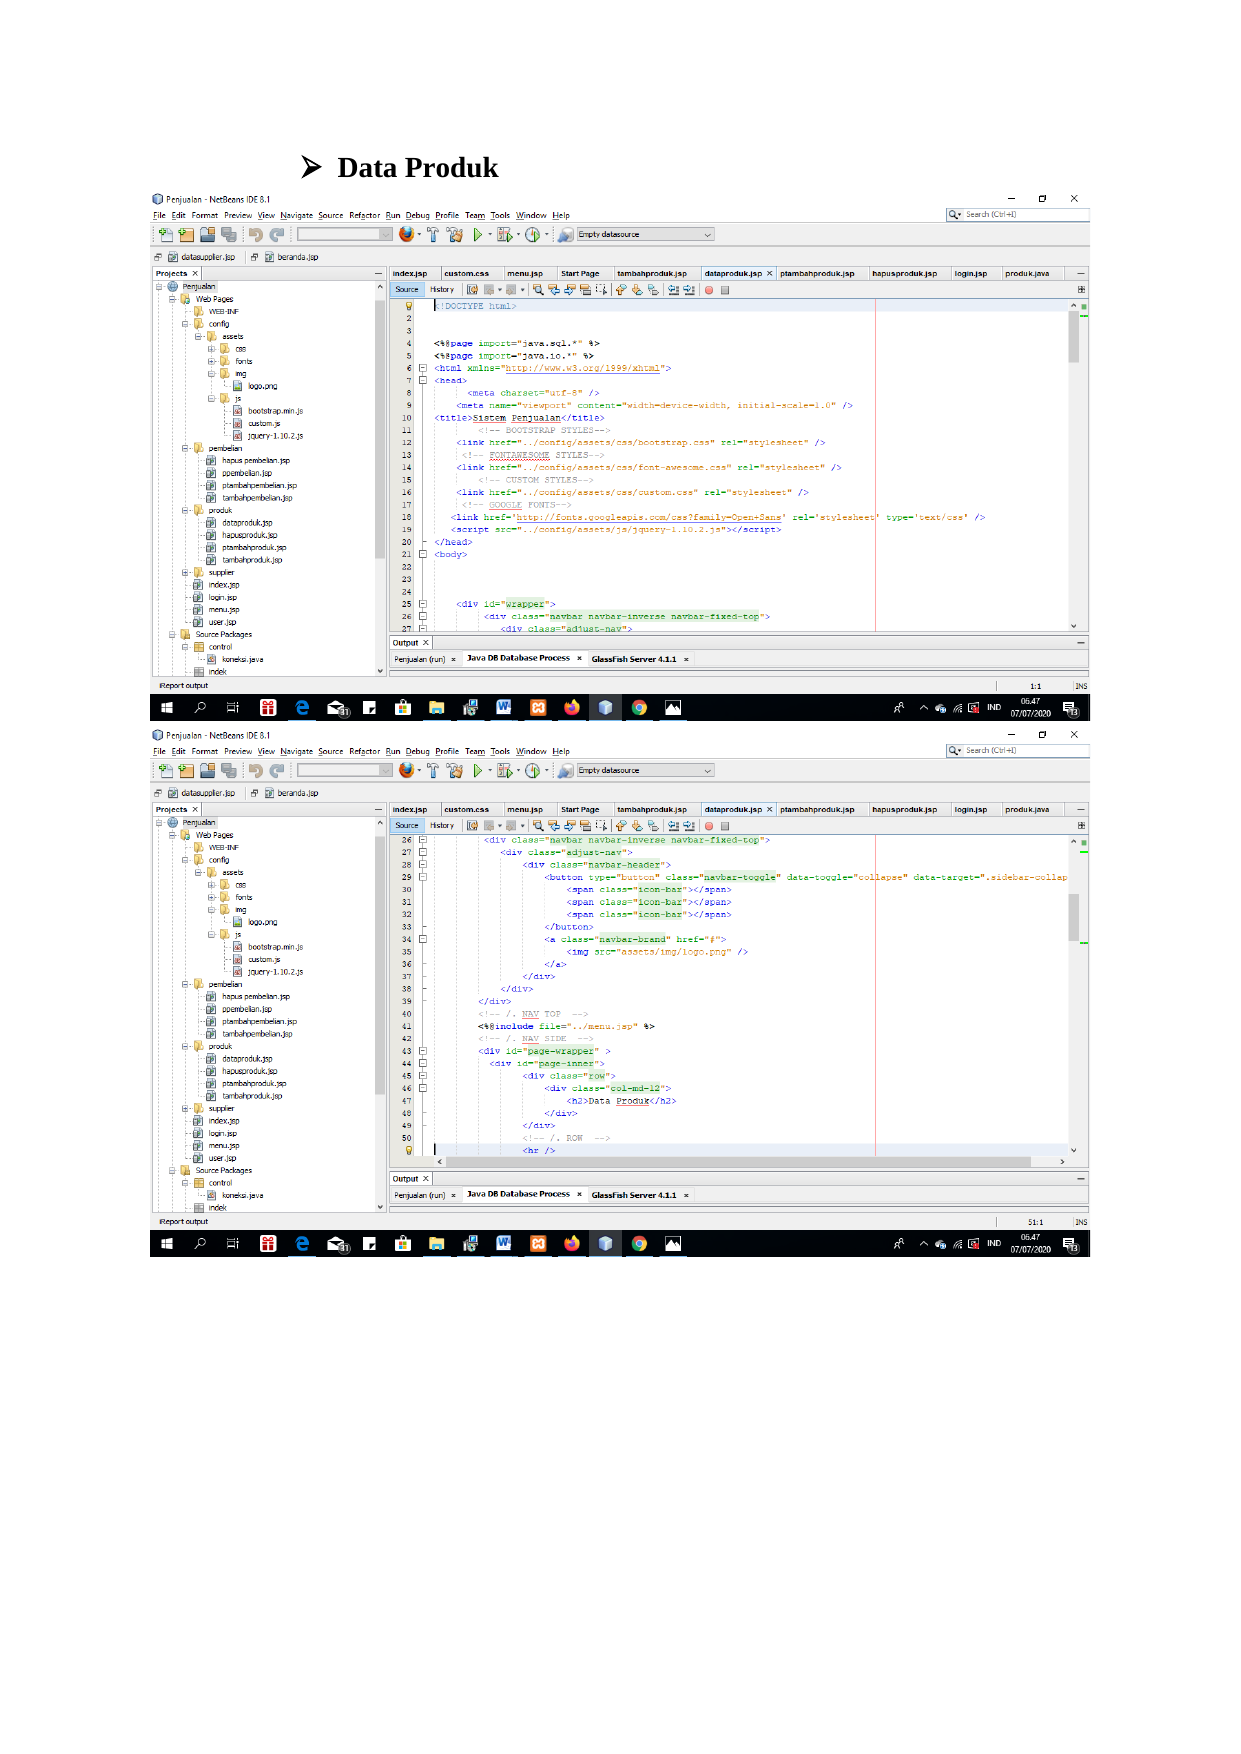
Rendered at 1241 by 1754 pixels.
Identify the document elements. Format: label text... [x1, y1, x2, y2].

picture [150, 727, 1091, 1257]
list Data Produk [300, 150, 1090, 184]
picture [150, 191, 1091, 721]
